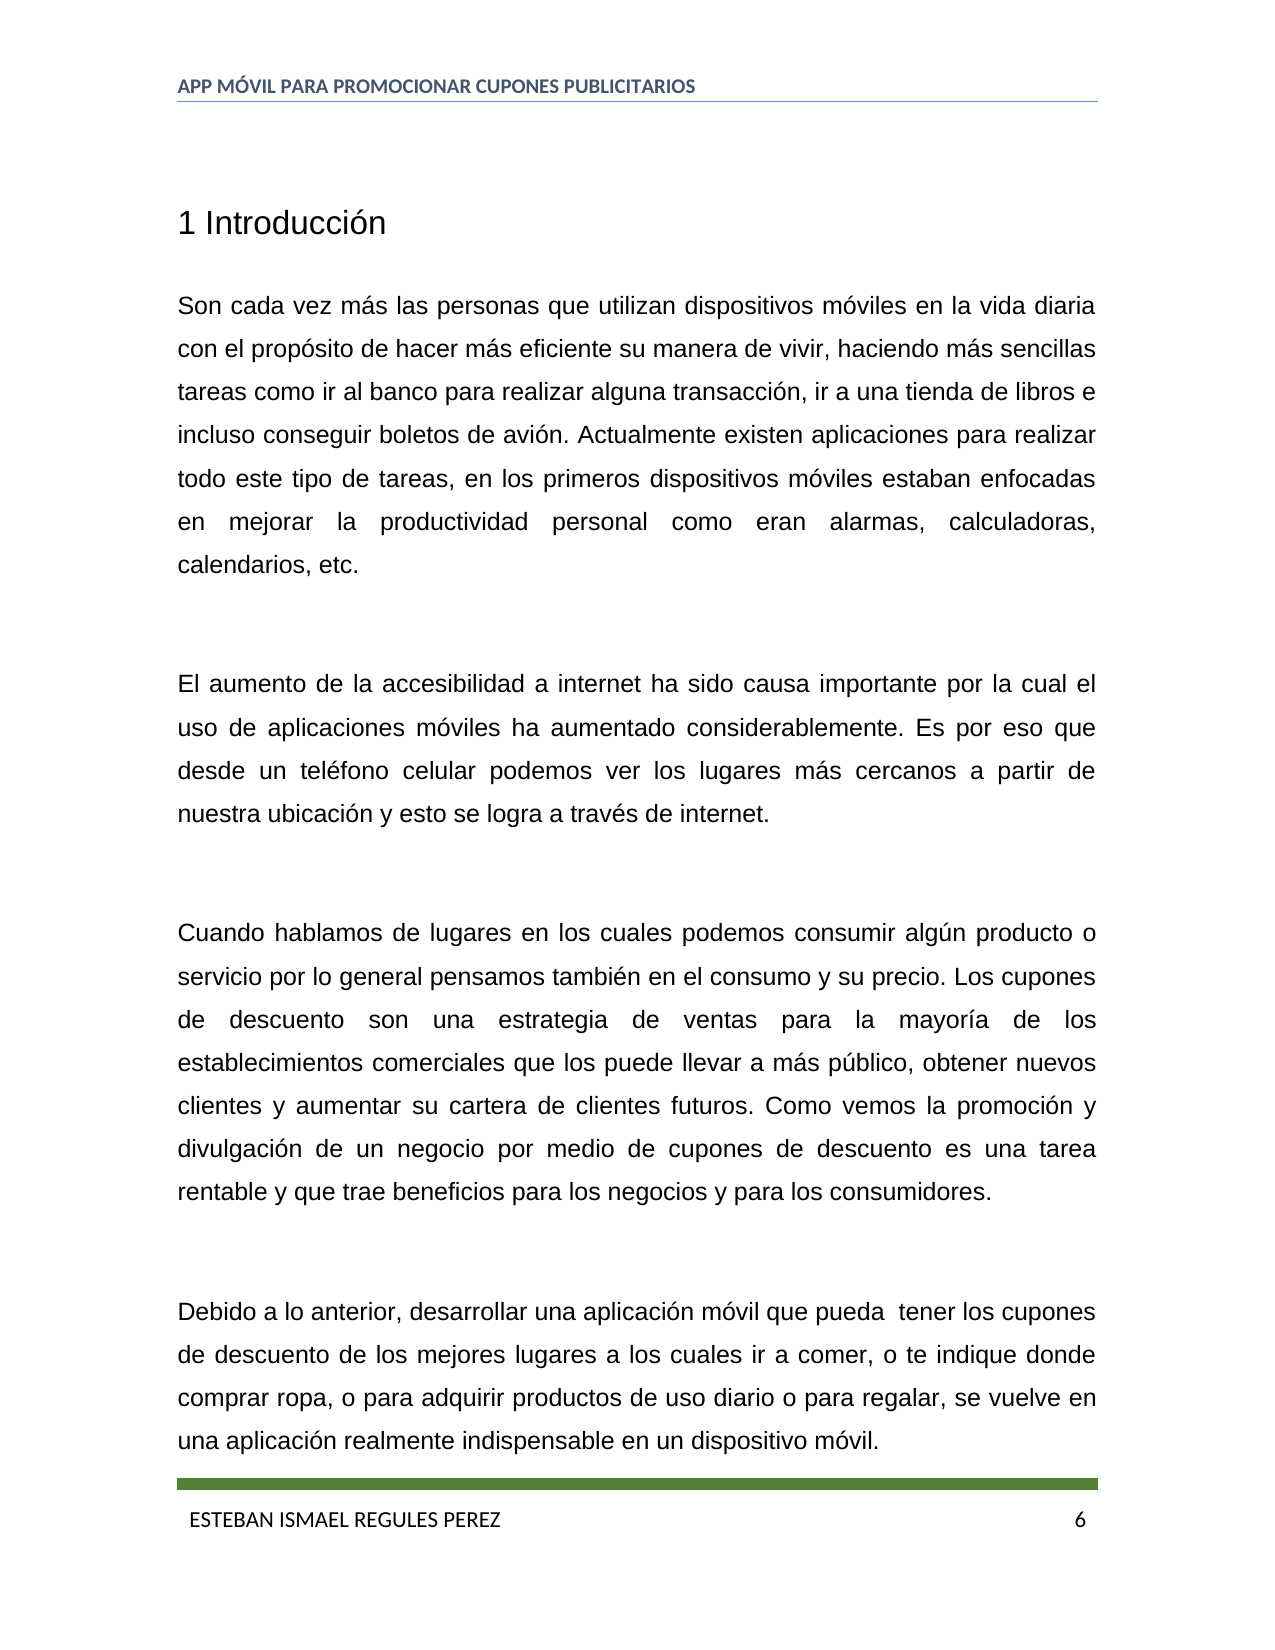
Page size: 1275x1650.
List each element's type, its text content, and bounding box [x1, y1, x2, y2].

text El aumento de la accesibilidad a internet ha sido causa importante por la cual el uso de aplicaciones móviles ha aumentado considerablemente. Es por eso que desde un teléfono celular podemos ver los lugares más cercanos a partir de nuestra ubicación y esto se logra a través de internet. [177, 669, 1098, 828]
text Son cada vez más las personas que utilizan dispositivos móviles en la vida diaria con el propósito de hacer más eficiente su manera de vivir, haciendo más sencillas tareas como ir al banco para realizar alguna transacción, ir a una tienda de libros e incluso conseguir boletos de avión. Actualmente existen aplicaciones para realizar todo este tipo de tareas, en los primeros dispositivos móviles estaban enfocadas en mejorar la productividad personal como eran alarmas, calculadoras, calendarios, etc. [177, 291, 1098, 579]
subtitle 1 Introducción [177, 203, 1098, 241]
text Debido a lo anterior, desarrollar una aplicación móvil que pueda tener los cupones de descuento de los mejores lugares a los cuales ir a comer, o te indique donde comprar ropa, o para adquirir productos de uso diario o para regalar, se vuelve en una aplicación realmente indispensable en un dispositivo móvil. [177, 1297, 1098, 1455]
text Cuando hablamos de lugares en los cuales podemos consumir algún producto o servicio por lo general pensamos también en el consumo y su precio. Los cupones de descuento son una estrategia de ventas para la mayoría de los establecimientos comerciales que los puede llevar a más público, obtener nuevos clientes y aumentar su cartera de clientes futuros. Como vemos la promoción y divulgación de un negocio por medio de cupones de descuento es una tarea rentable y que trae beneficios para los negocios y para los consumidores. [177, 918, 1098, 1206]
